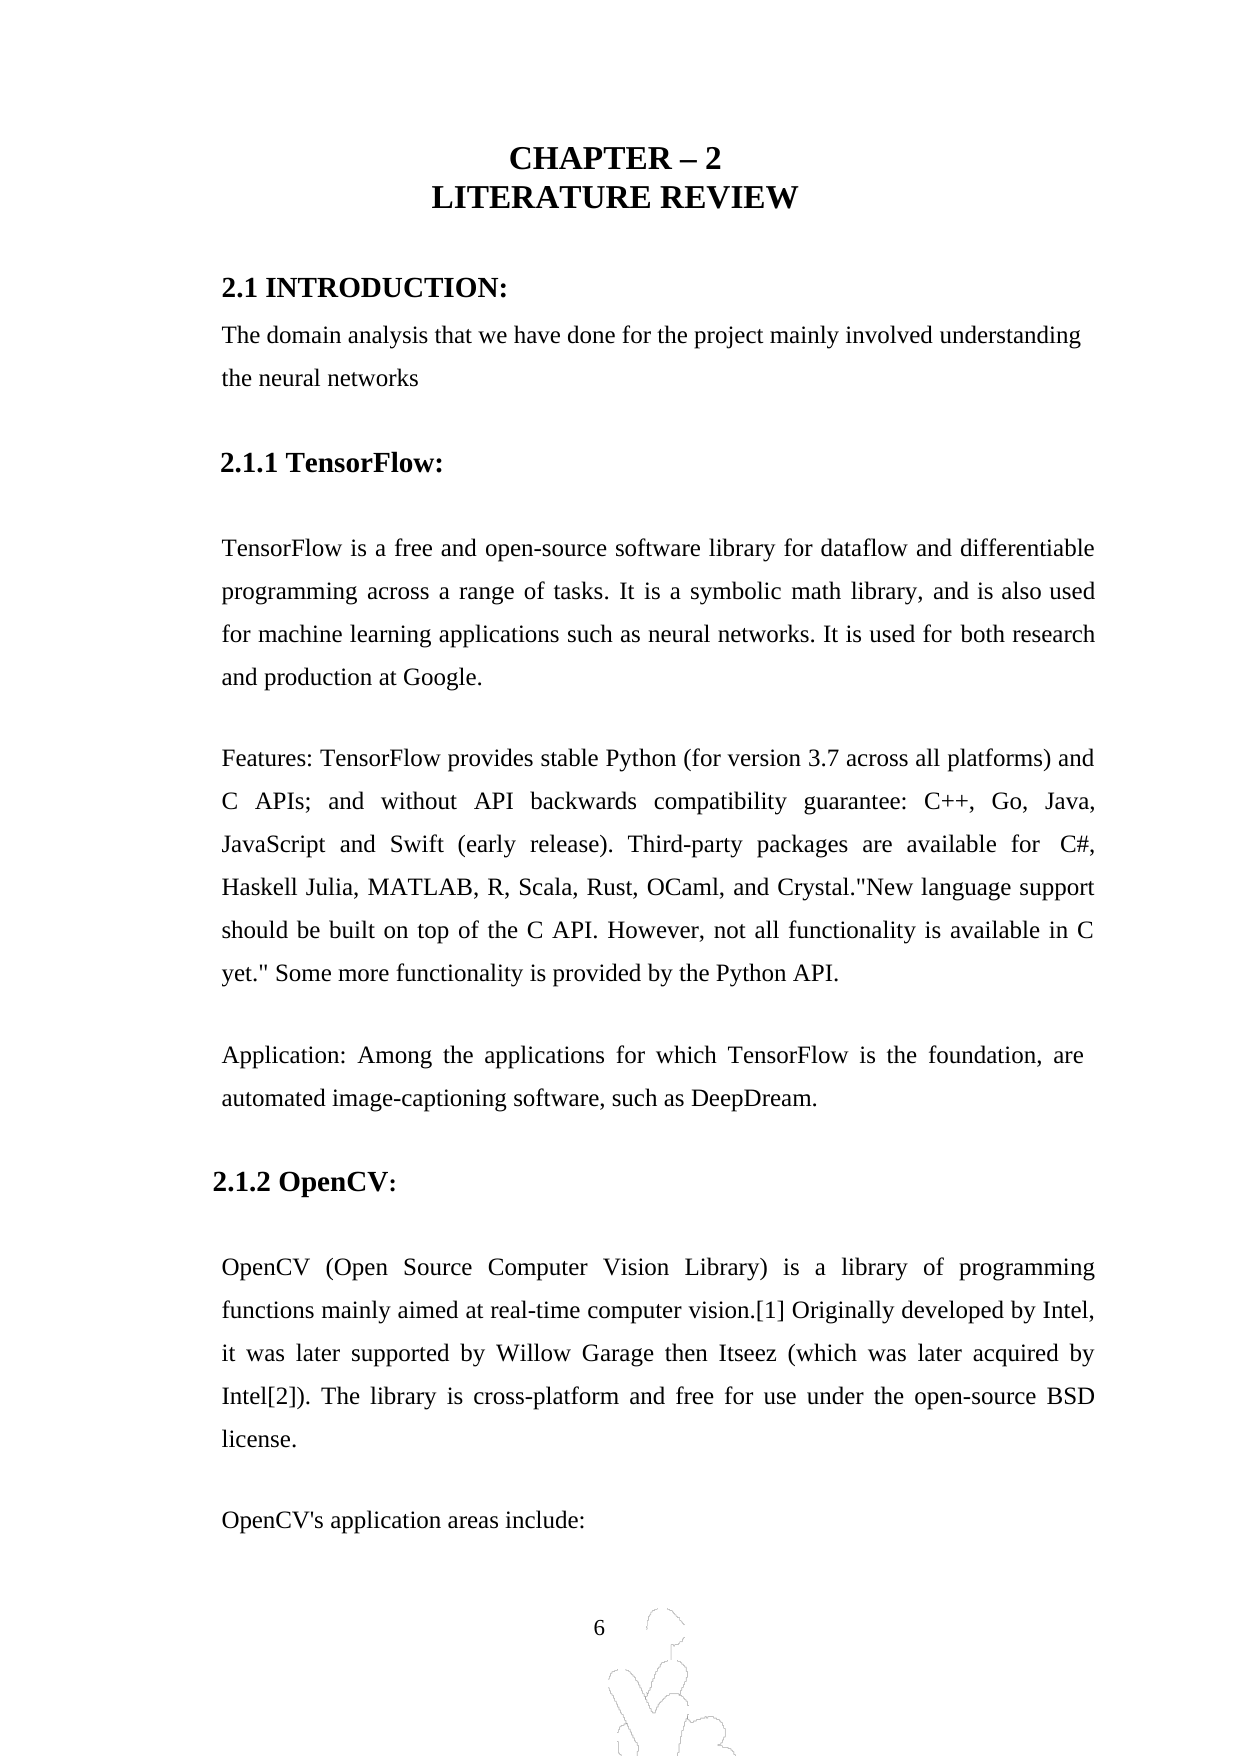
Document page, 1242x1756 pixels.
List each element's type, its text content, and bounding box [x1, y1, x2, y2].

picture [608, 1608, 737, 1756]
text Application: Among the applications for which TensorFlow is the foundation, are automated image-captioning software, such as DeepDream. [221, 1040, 1085, 1112]
subtitle 2.1.2 OpenCV: [155, 1164, 1185, 1197]
text CHAPTER – 2 [45, 138, 1185, 177]
text OpenCV (Open Source Computer Vision Library) is a library of programming functions mainly aimed at real-time computer vision.[1] Originally developed by Intel, it was later supported by Willow Garage then Itseez (which was later acquired by Intel[2]). The library is cross-platform and free for use under the open-source BSD license. [221, 1252, 1096, 1453]
subtitle 2.1.1 TensorFlow: [155, 445, 1185, 478]
text Features: TensorFlow provides stable Python (for version 3.7 across all platforms) and C APIs; and without API backwards compatibility guarantee: C++, Go, Java, JavaScript and Swift (early release). Third-party packages are available for C#, Haskell Julia, MATLAB, R, Scala, Rust, OCaml, and Crystal."New language support should be built on top of the C API. However, not all functionality is available in C yet." Some more functionality is provided by the Python API. [221, 743, 1095, 987]
text LITERATURE REVIEW [45, 178, 1185, 216]
text The domain analysis that we have done for the project mainly involved understanding the neural networks [221, 320, 1085, 392]
text 2.1 INTRODUCTION: [221, 270, 1085, 303]
text OpenCV's application areas include: [221, 1505, 1185, 1534]
text TensorFlow is a free and open-source software library for dataflow and differentiable programming across a range of tasks. It is a symbolic math library, and is also used for machine learning applications such as neural networks. It is used for both research and production at Google. [221, 533, 1095, 691]
